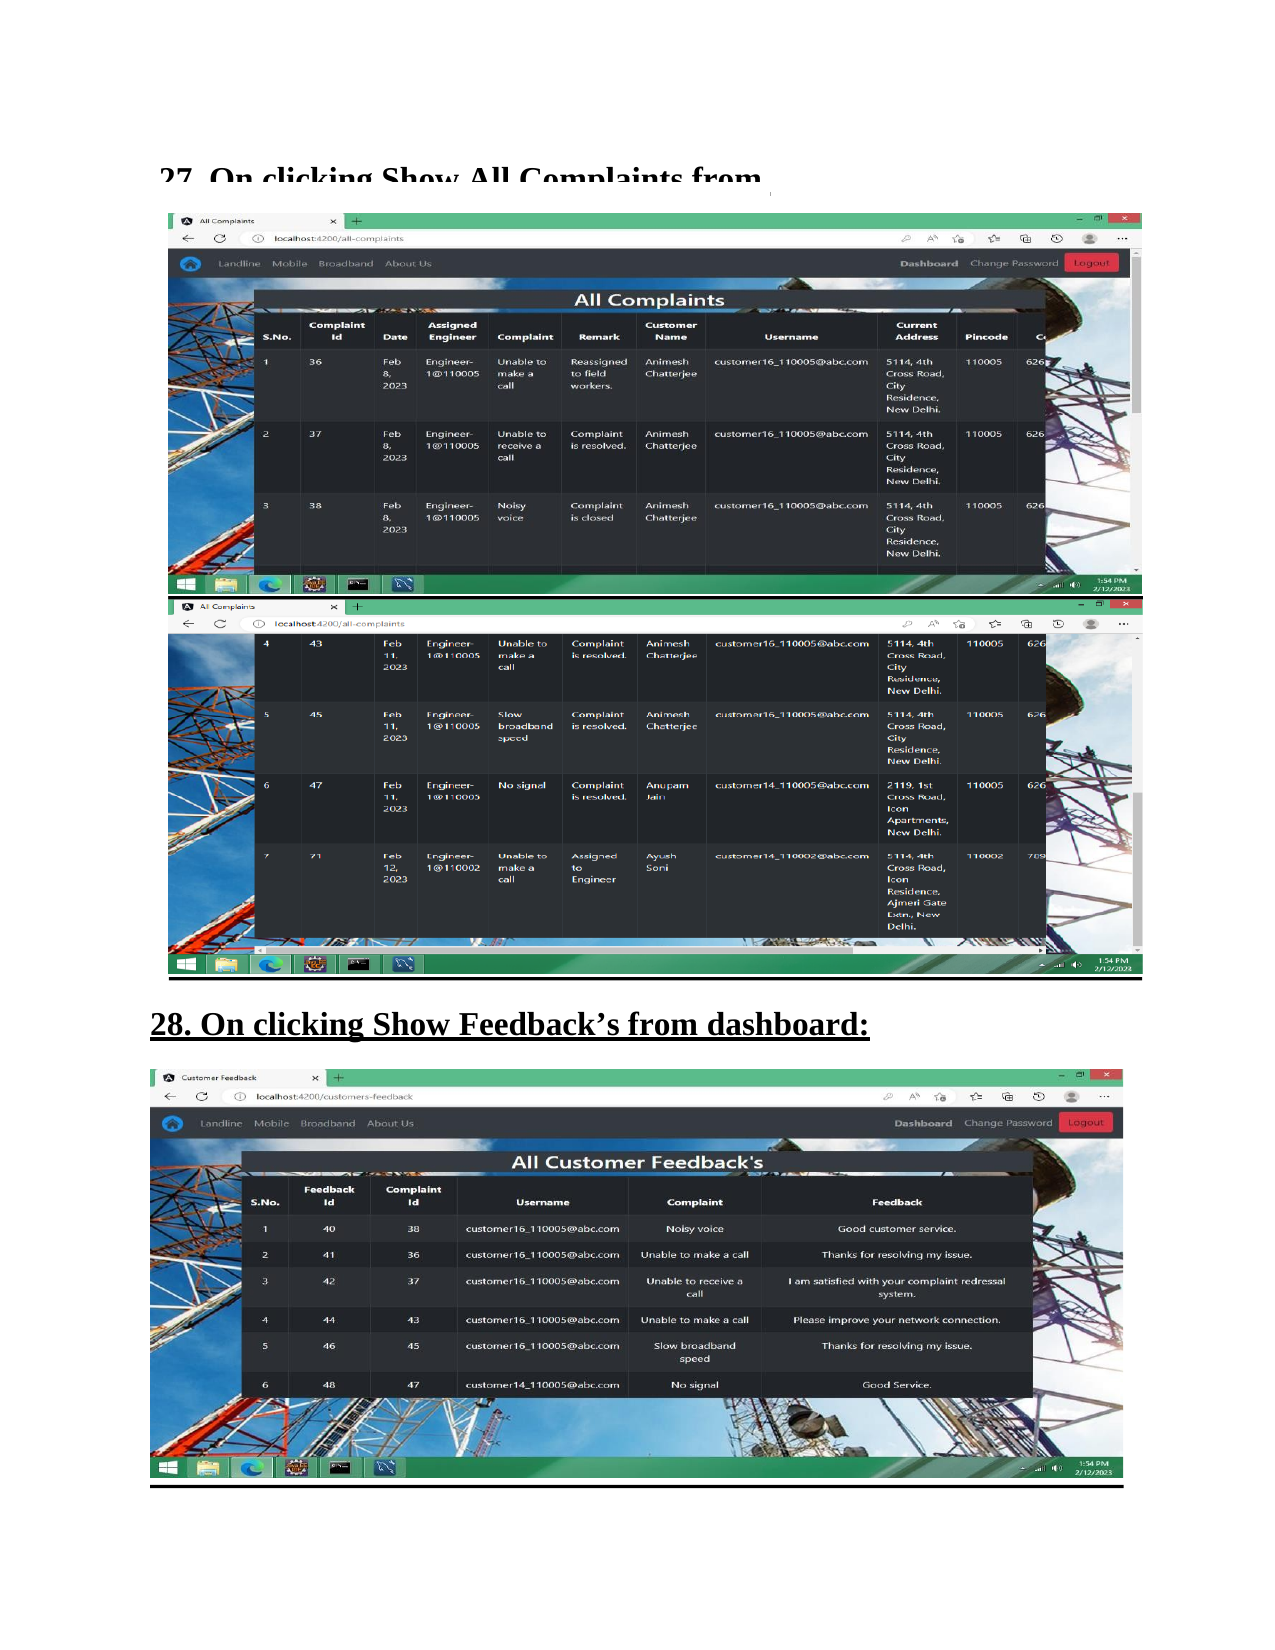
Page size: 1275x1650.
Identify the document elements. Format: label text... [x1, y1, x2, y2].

picture [168, 213, 1142, 594]
picture [168, 596, 1143, 974]
text 28. On clicking Show Feedback’s from dashboard: [150, 1004, 1137, 1042]
picture [150, 1069, 1124, 1478]
